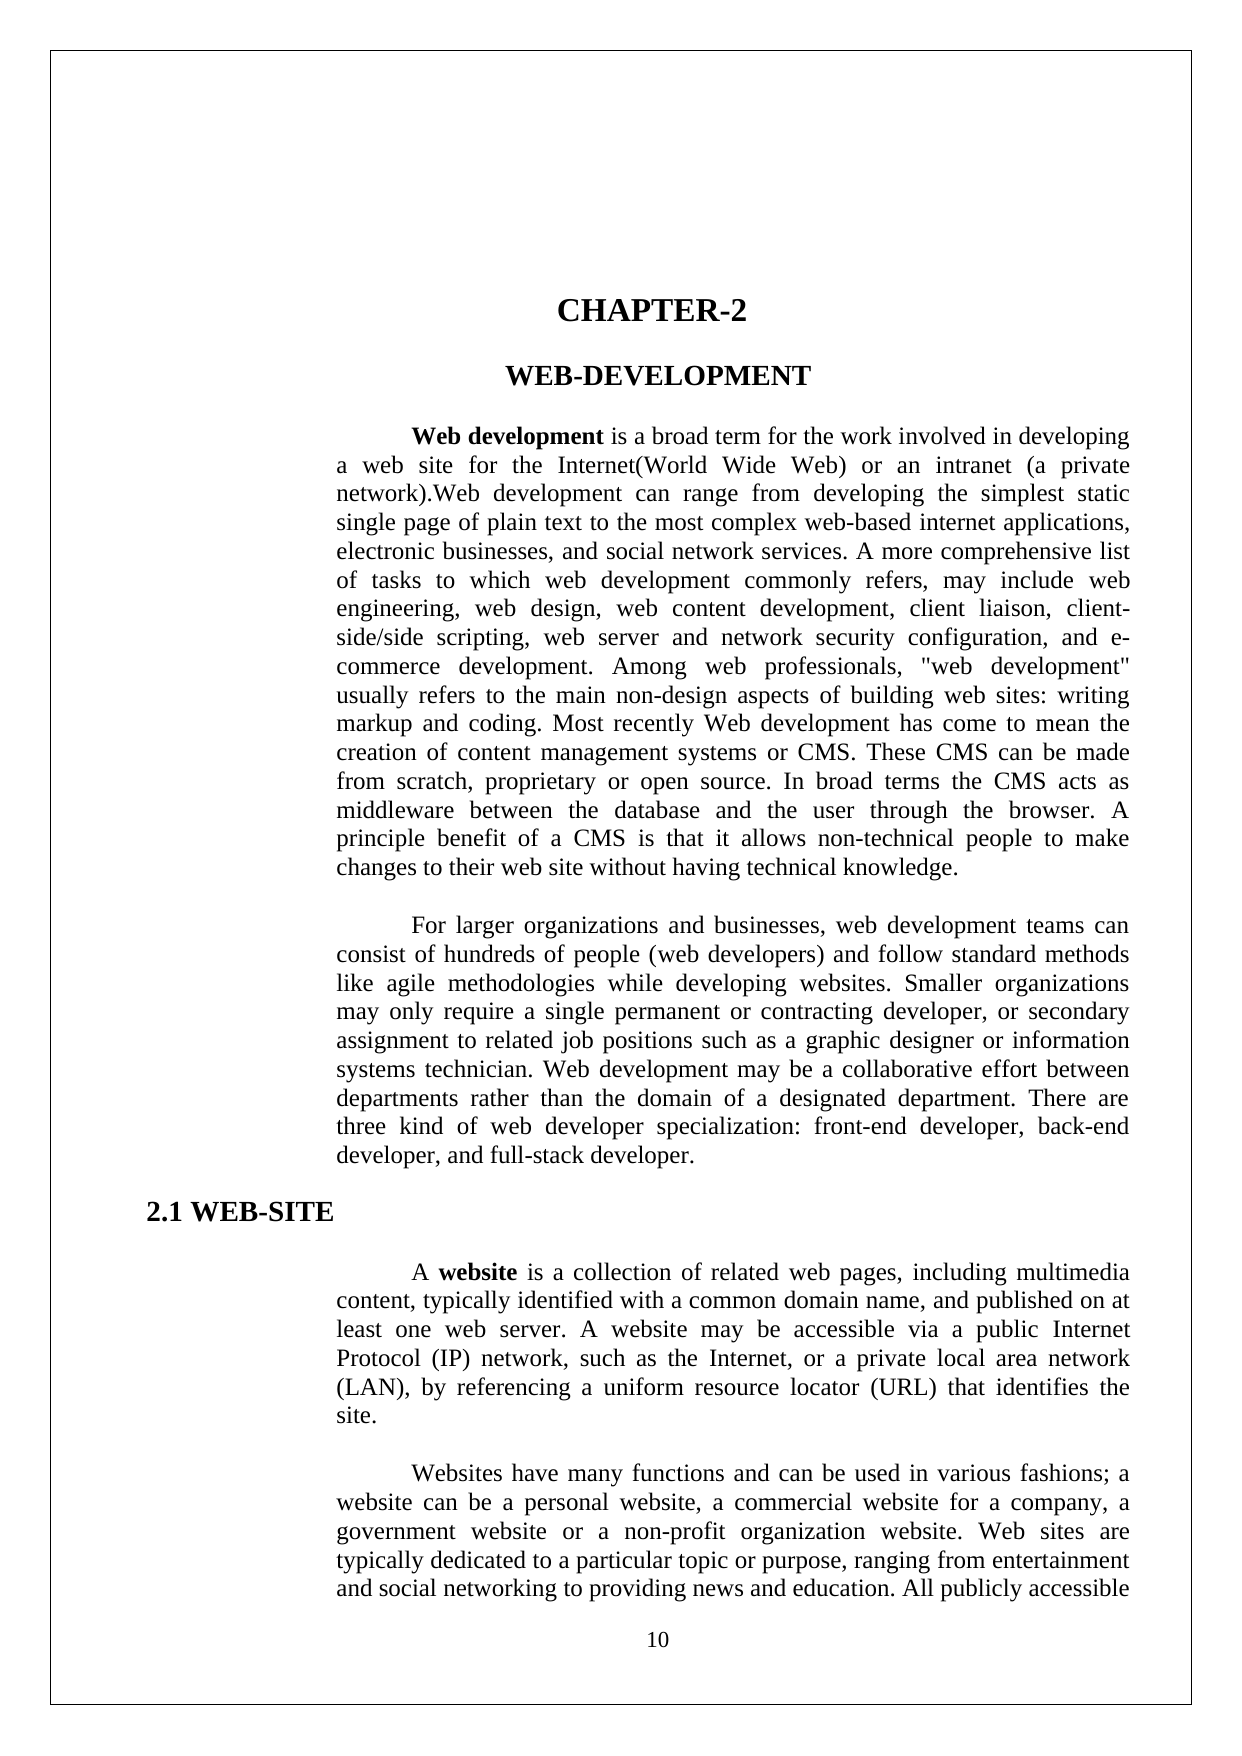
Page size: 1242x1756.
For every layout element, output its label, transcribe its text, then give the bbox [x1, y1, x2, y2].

text A website is a collection of related web pages, including multimedia content, typically identified with a common domain name, and published on at least one web server. A website may be accessible via a public Internet Protocol (IP) network, such as the Internet, or a private local area network (LAN), by referencing a uniform resource locator (URL) that identifies the site. [336, 1257, 1130, 1429]
text For larger organizations and businesses, web development teams can consist of hundreds of people (web developers) and follow standard methods like agile methodologies while developing websites. Smaller organizations may only require a single permanent or contracting developer, or secondary assignment to related job positions such as a graphic designer or information systems technician. Web development may be a collaborative effort between departments rather than the domain of a designated department. There are three kind of web developer specialization: front-end developer, back-end developer, and full-stack developer. [336, 910, 1130, 1169]
text CHAPTER-2 [146, 291, 1158, 329]
text Web development is a broad term for the work involved in developing a web site for the Internet(World Wide Web) or an intranet (a private network).Web development can range from developing the simplest static single page of plain text to the most complex web-based internet applications, electronic businesses, and social network services. A more comprehensive list of tasks to which web development commonly refers, may include web engineering, web design, web content development, client liaison, client-side/side scripting, web server and network security configuration, and e-commerce development. Among web professionals, "web development" usually refers to the main non-design aspects of building web sites: writing markup and coding. Most recently Web development has come to mean the creation of content management systems or CMS. These CMS can be made from scratch, proprietary or open source. In broad terms the CMS acts as middleware between the database and the user through the browser. A principle benefit of a CMS is that it allows non-technical people to make changes to their web site without having technical knowledge. [336, 421, 1130, 881]
subtitle WEB-SITE [146, 1194, 1158, 1227]
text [336, 1458, 1130, 1602]
subtitle WEB-DEVELOPMENT [336, 358, 980, 392]
